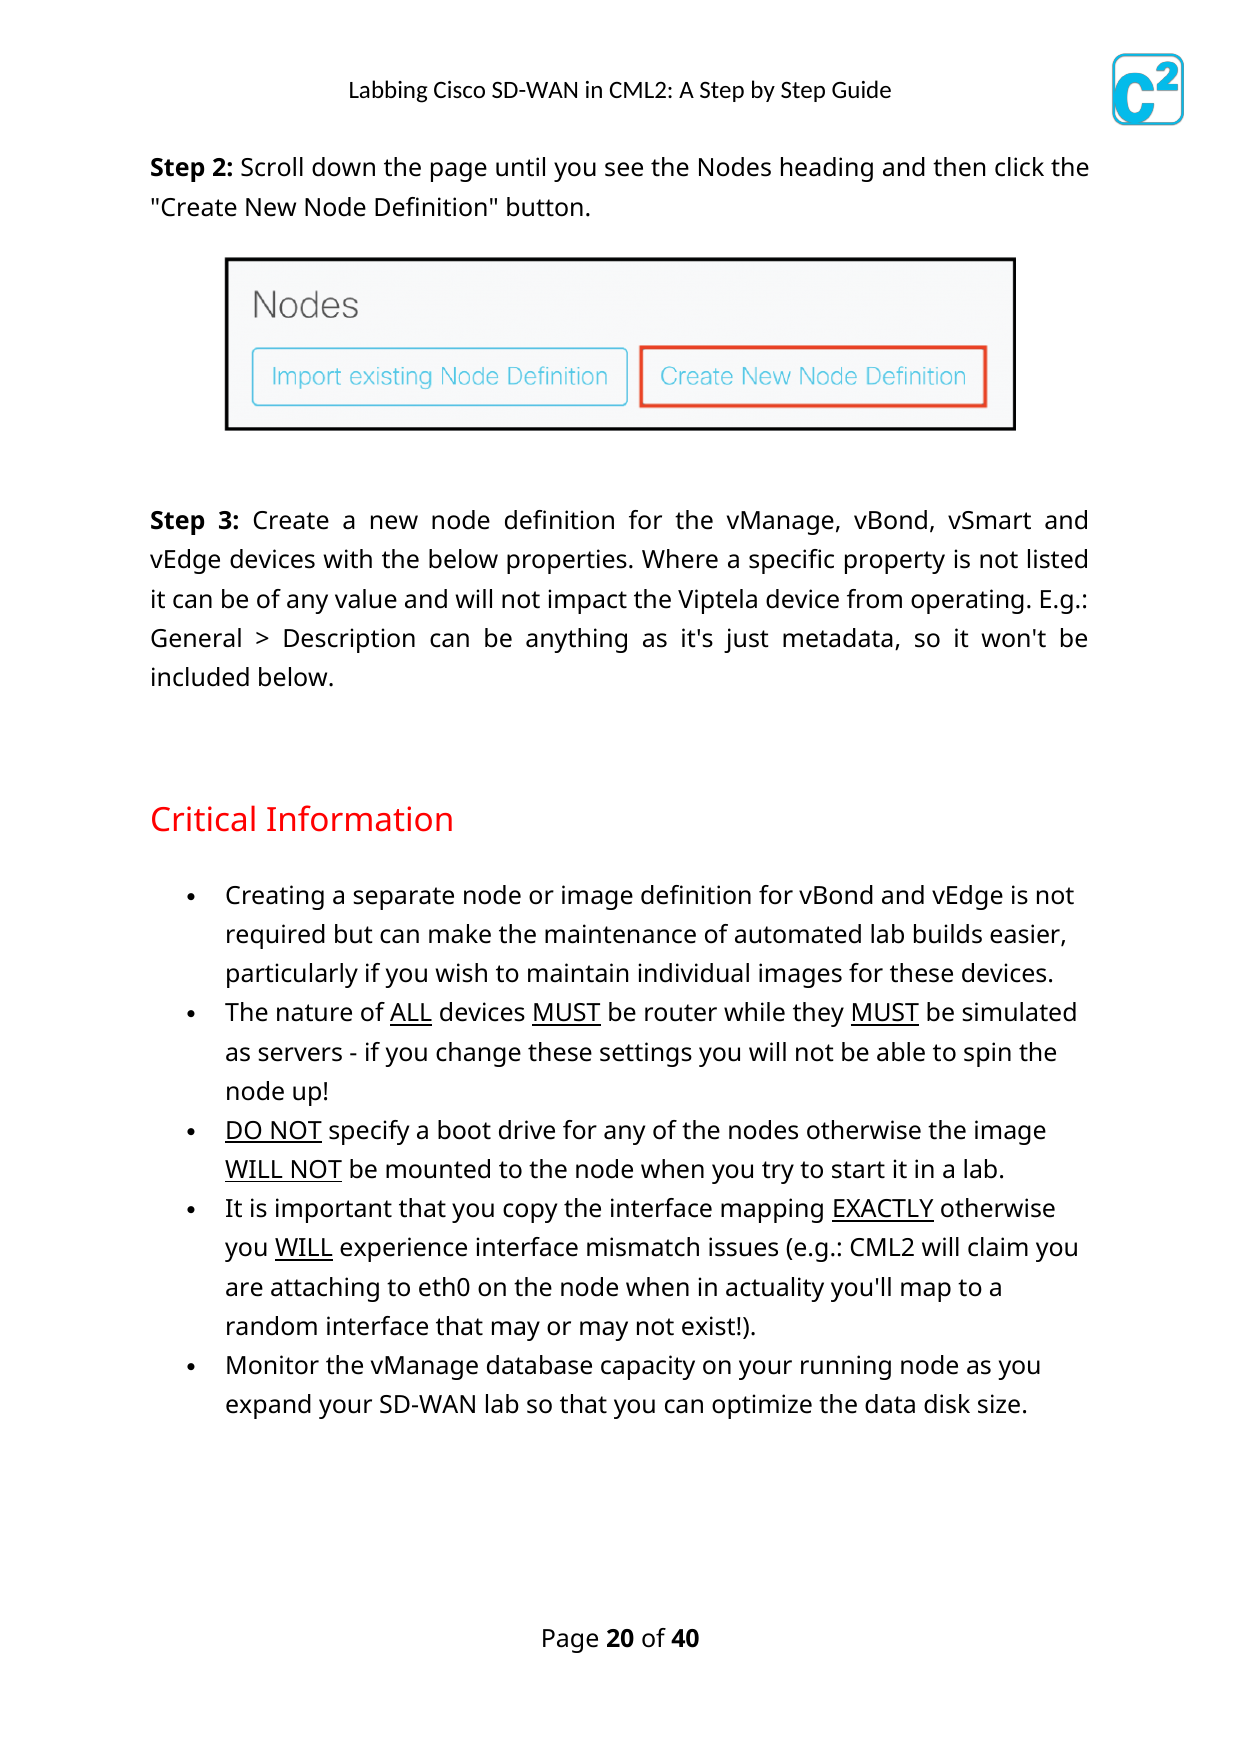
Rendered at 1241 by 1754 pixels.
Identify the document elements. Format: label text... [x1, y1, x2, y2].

picture [1115, 109, 1126, 122]
text Step 2: Scroll down the page until you see the Nodes heading and then click the "Create New Node Definition" button. [150, 150, 1090, 223]
list Monitor the vManage database capacity on your running node as you expand your SD-WAN lab so that you can optimize the data disk size. [187, 1348, 1090, 1421]
list Creating a separate node or image definition for vBond and vEdge is not required but can make the maintenance of automated lab builds easier, particularly if you wish to maintain individual images for these devices. [187, 878, 1090, 990]
picture [1111, 52, 1184, 126]
picture [224, 257, 1016, 431]
picture [1115, 56, 1181, 122]
list The nature of ALL devices MUST be router while they MUST be simulated as servers - if you change these settings you will not be able to spin the node up! [187, 995, 1090, 1107]
list DO NOT specify a boot drive for any of the nodes otherwise the image WILL NOT be mounted to the node when you try to start it in a lab. [187, 1113, 1090, 1186]
text Step 3: Create a new node definition for the vManage, vBond, vSmart and vEdge devices with the below properties. Where a specific property is not listed it can be of any value and will not impact the Viptela device from operating. E.g.: General > Description can be anything as it's just metadata, so it won't be included below. [150, 464, 1090, 694]
list It is important that you copy the interface mapping EXACTLY otherwise you WILL experience interface mismatch issues (e.g.: CML2 will claim you are attaching to eth0 on the node when in actuality you'll map to a random interface that may or may not exist!). [187, 1191, 1090, 1342]
subtitle Critical Information [150, 796, 1090, 842]
